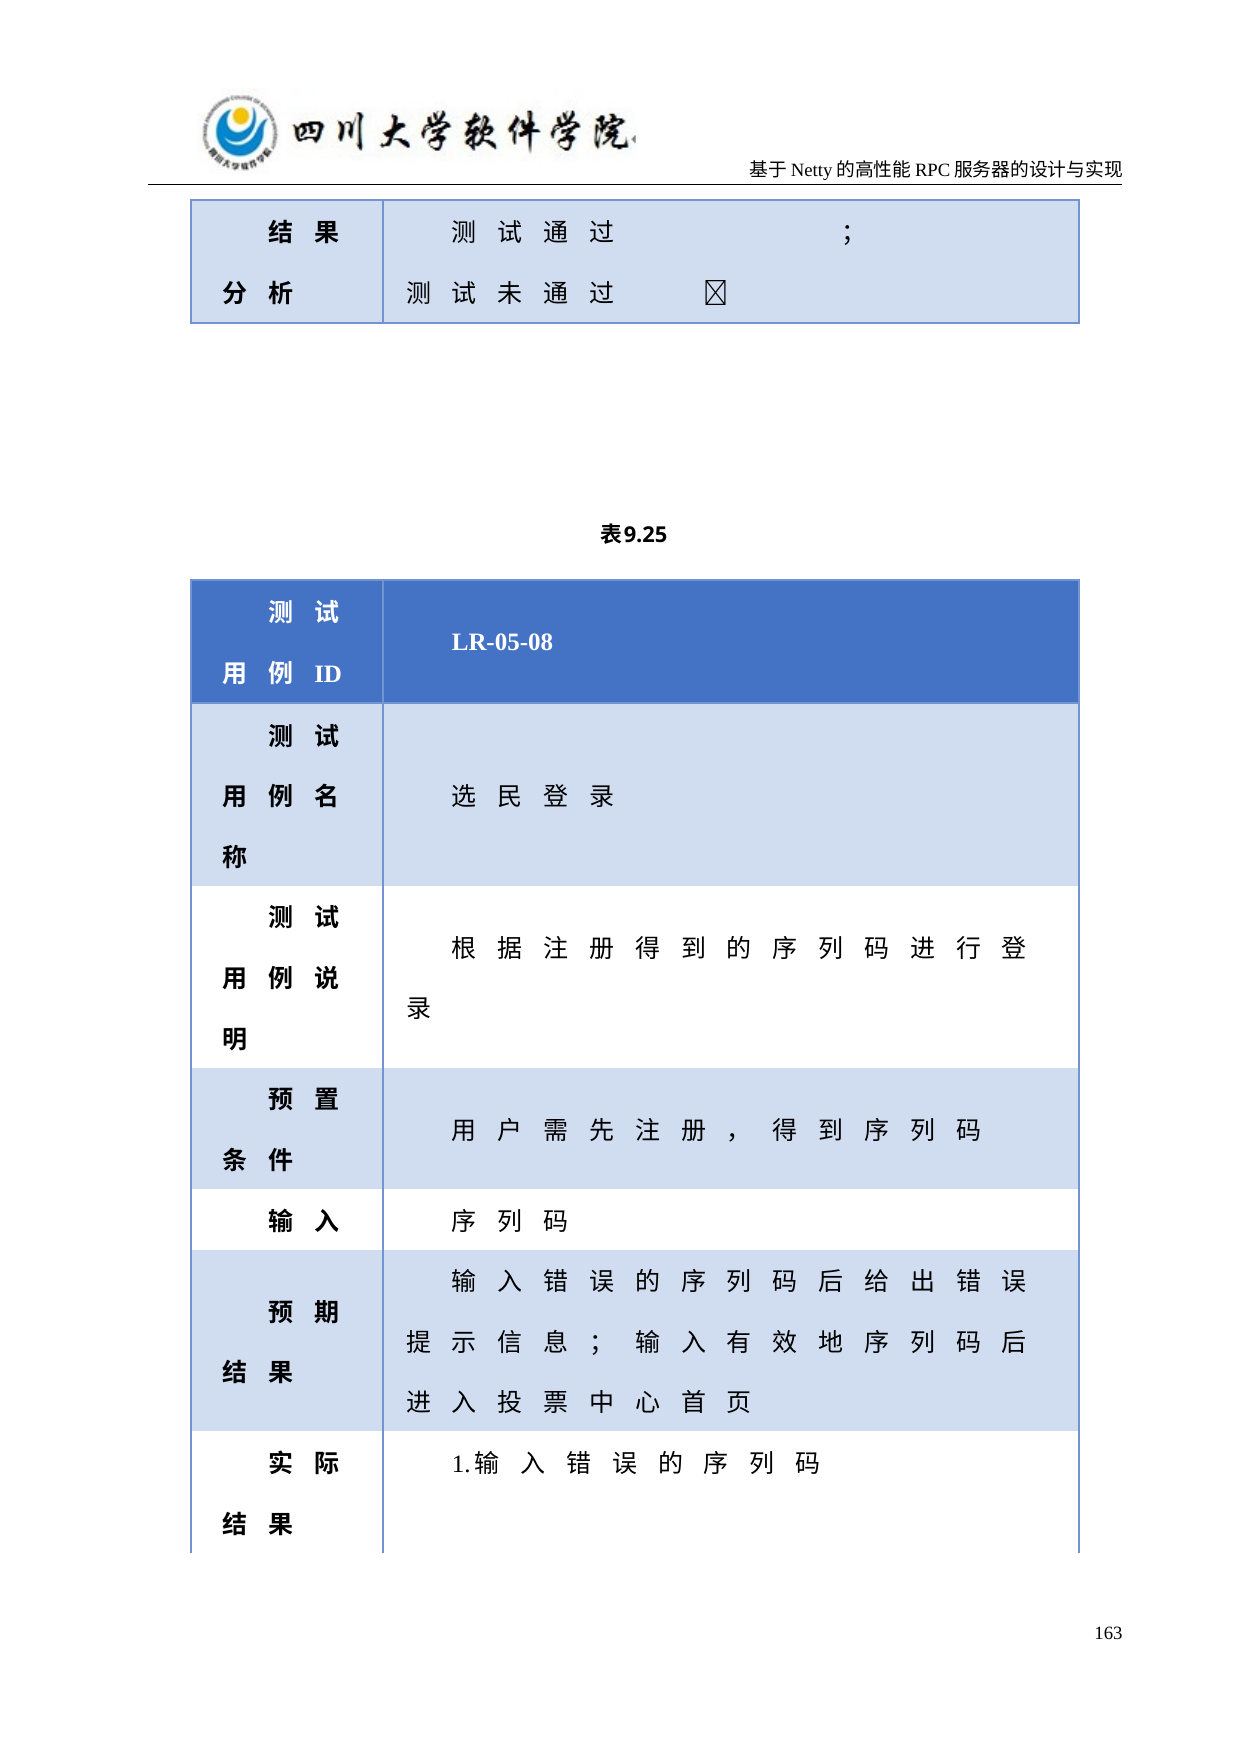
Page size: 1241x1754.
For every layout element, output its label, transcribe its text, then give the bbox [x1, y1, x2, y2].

table_cell 预期结果 [192, 1250, 382, 1431]
table_cell 测试通过 ； 测试未通过 [384, 201, 1078, 322]
table_cell 测试用例说明 [192, 886, 382, 1068]
picture [197, 88, 639, 177]
table_cell 序列码 [384, 1189, 1078, 1249]
text 表9.25 [154, 503, 1116, 563]
table_cell 实际结果 [192, 1431, 382, 1553]
table_cell 输入 [192, 1189, 382, 1249]
table_cell 预置条件 [192, 1068, 382, 1189]
table_cell 根据注册得到的序列码进行登录 [384, 886, 1078, 1068]
table_cell 测试用例名称 [192, 704, 382, 886]
table_cell 选民登录 [384, 704, 1078, 886]
table_cell 结果分析 [192, 201, 382, 322]
table_cell 输入错误的序列码后给出错误提示信息；输入有效地序列码后进入投票中心首页 [384, 1250, 1078, 1431]
table_header LR-05-08 [384, 581, 1078, 702]
table_cell 用户需先注册，得到序列码 [384, 1068, 1078, 1189]
table_header 测试用例ID [192, 581, 382, 702]
table_cell 1.输入错误的序列码 2. 输入正确的序列码 [384, 1431, 1078, 1553]
